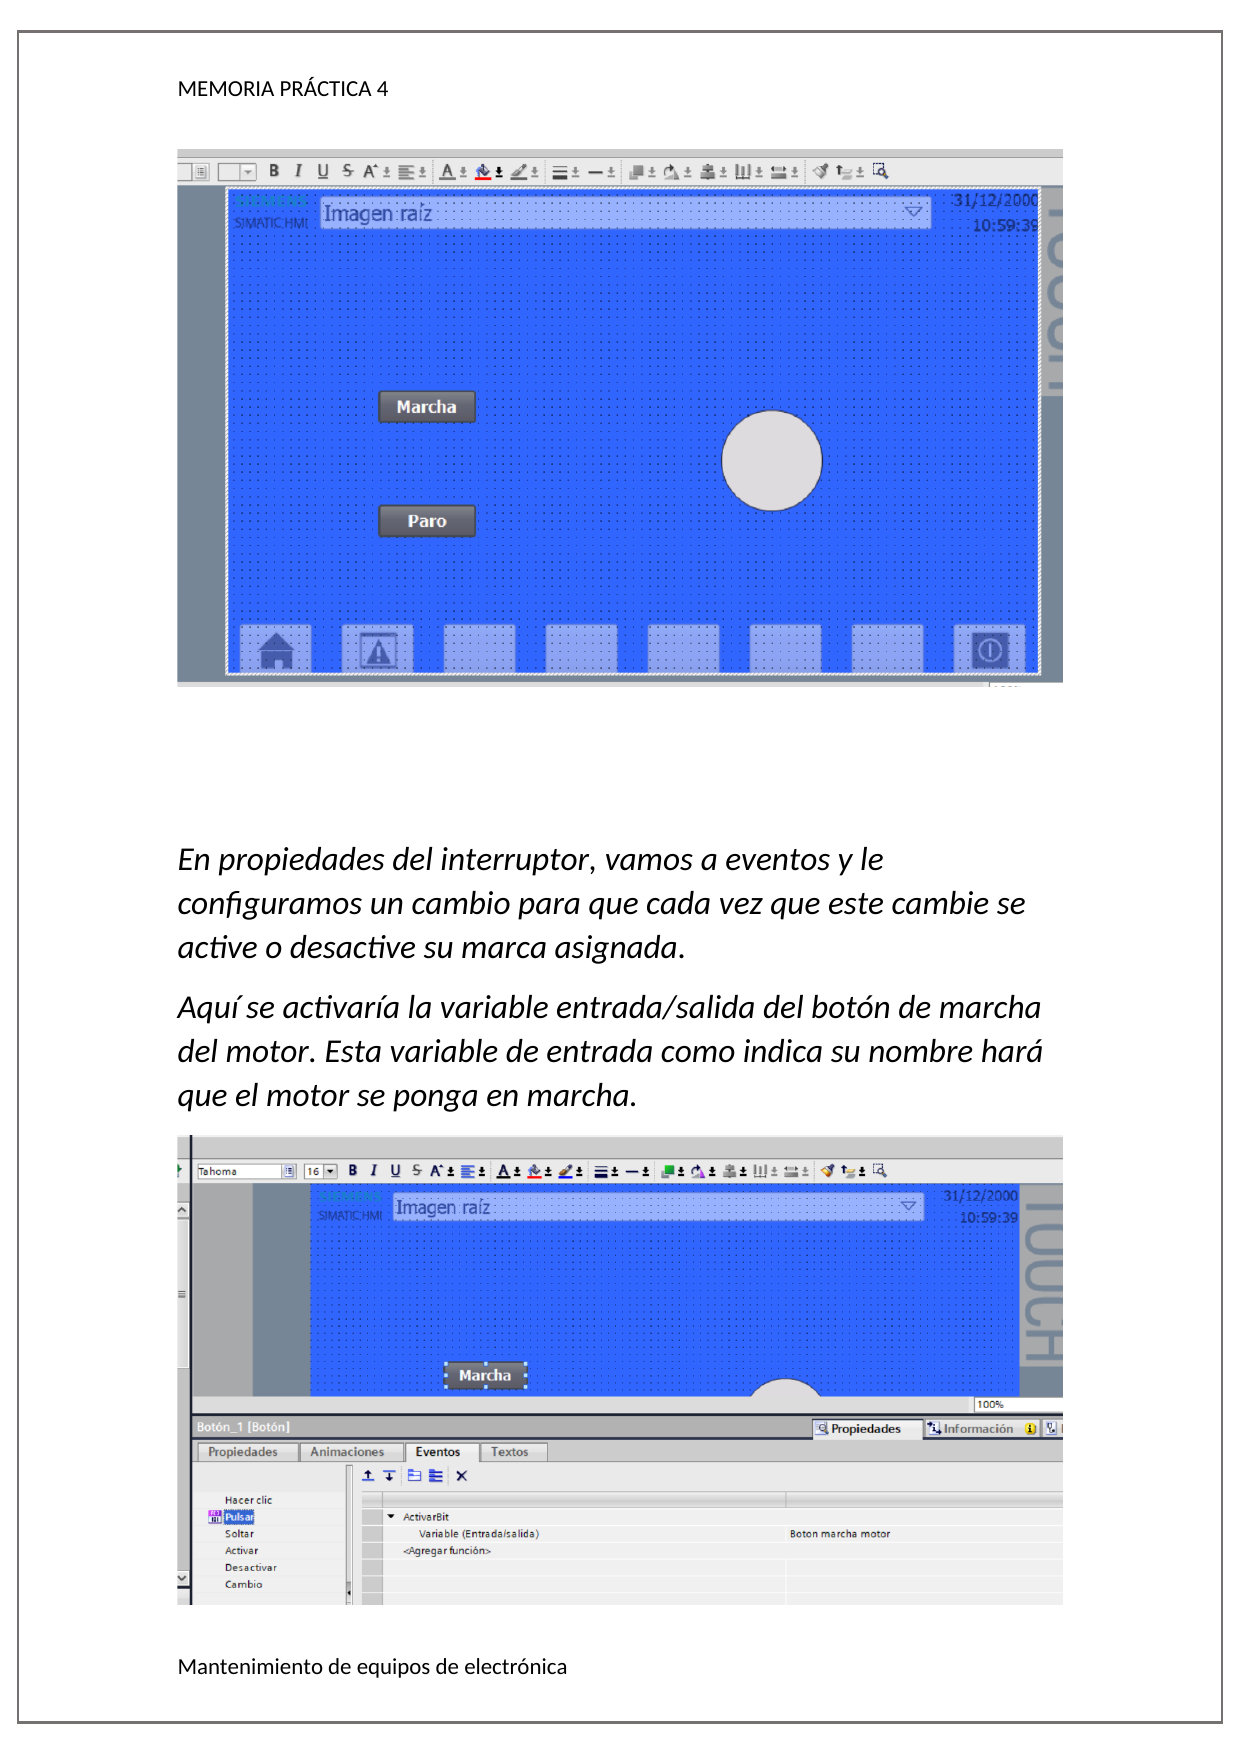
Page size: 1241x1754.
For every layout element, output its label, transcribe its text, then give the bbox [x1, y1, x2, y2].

picture [177, 1135, 1063, 1605]
text En propiedades del interruptor, vamos a eventos y le configuramos un cambio para que cada vez que este cambie se active o desactive su marca asignada. [177, 838, 1063, 967]
text Aquí se activaría la variable entrada/salida del botón de marcha del motor. Esta variable de entrada como indica su nombre hará que el motor se ponga en marcha. [177, 987, 1063, 1115]
picture [177, 149, 1063, 687]
